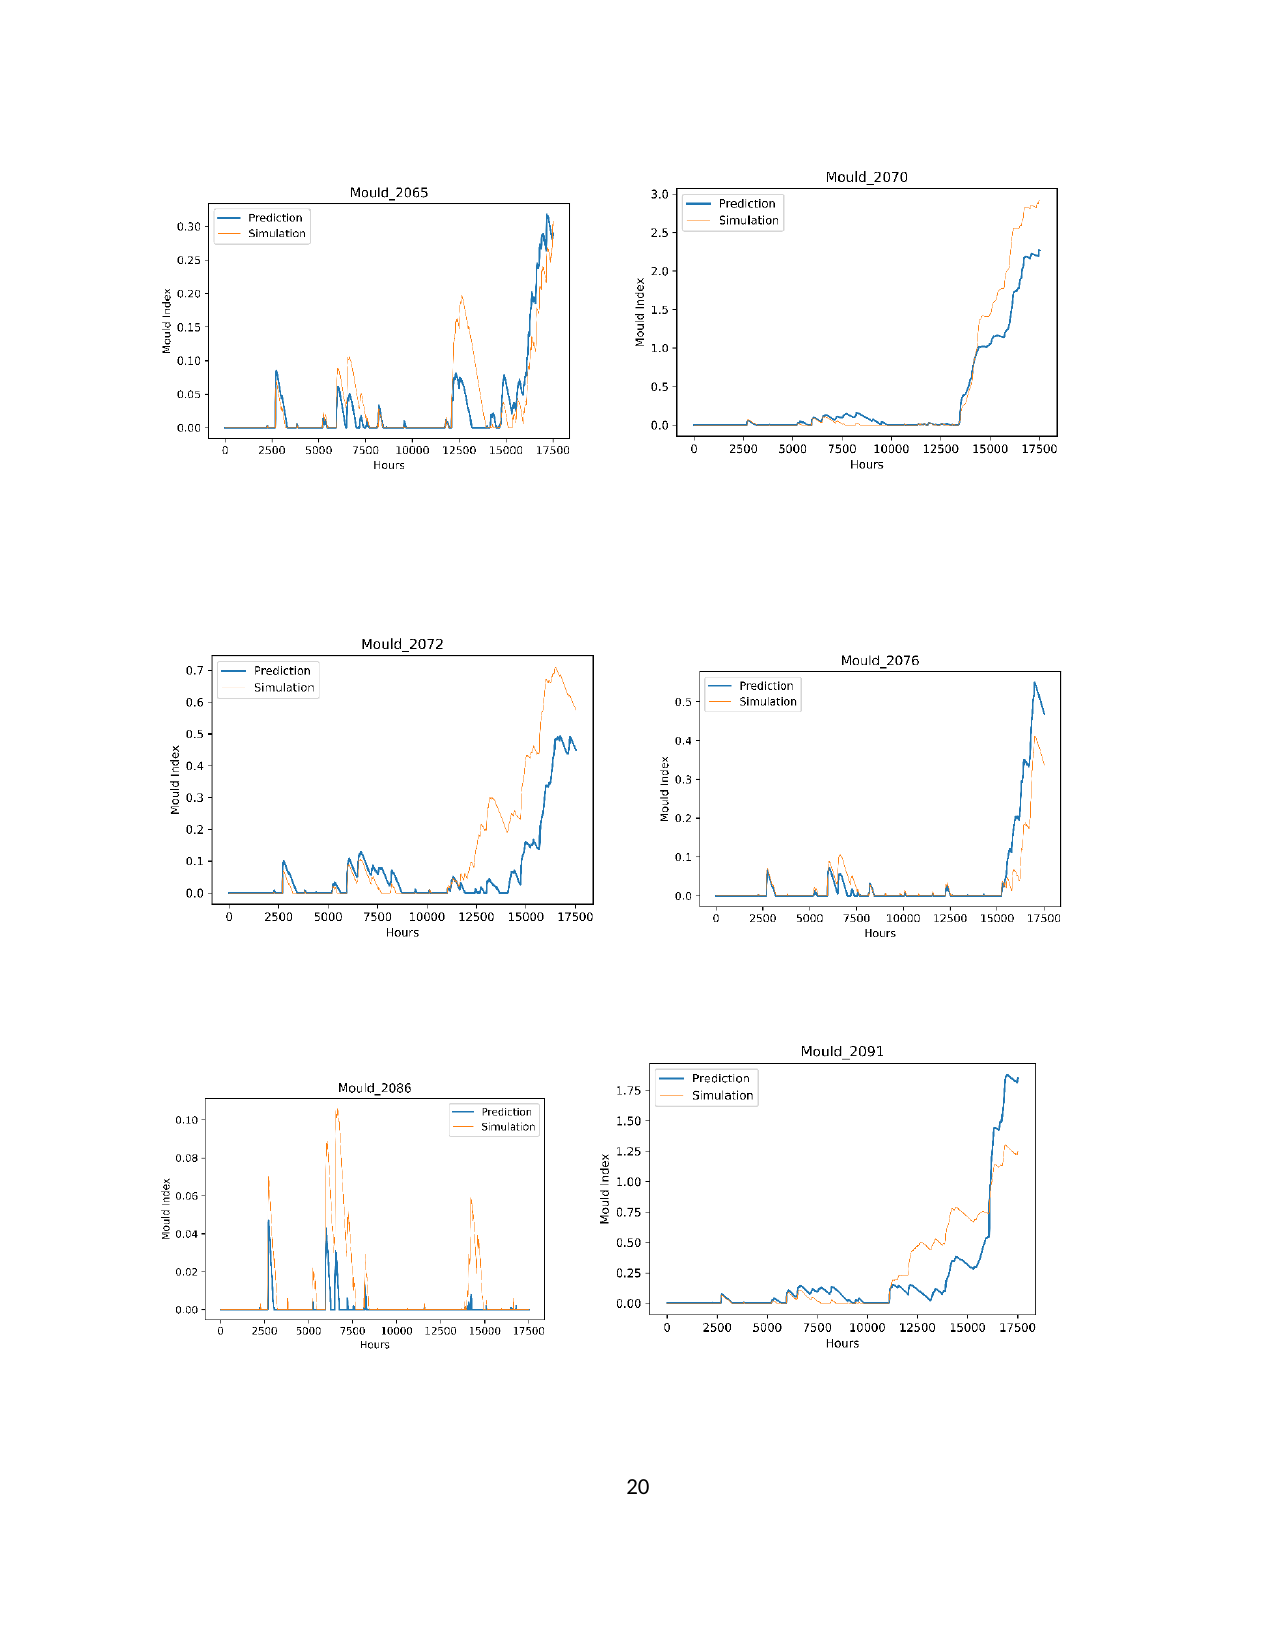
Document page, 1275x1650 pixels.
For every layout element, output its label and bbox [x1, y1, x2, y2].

picture [150, 150, 1106, 477]
picture [150, 1024, 1085, 1356]
picture [150, 616, 1107, 945]
